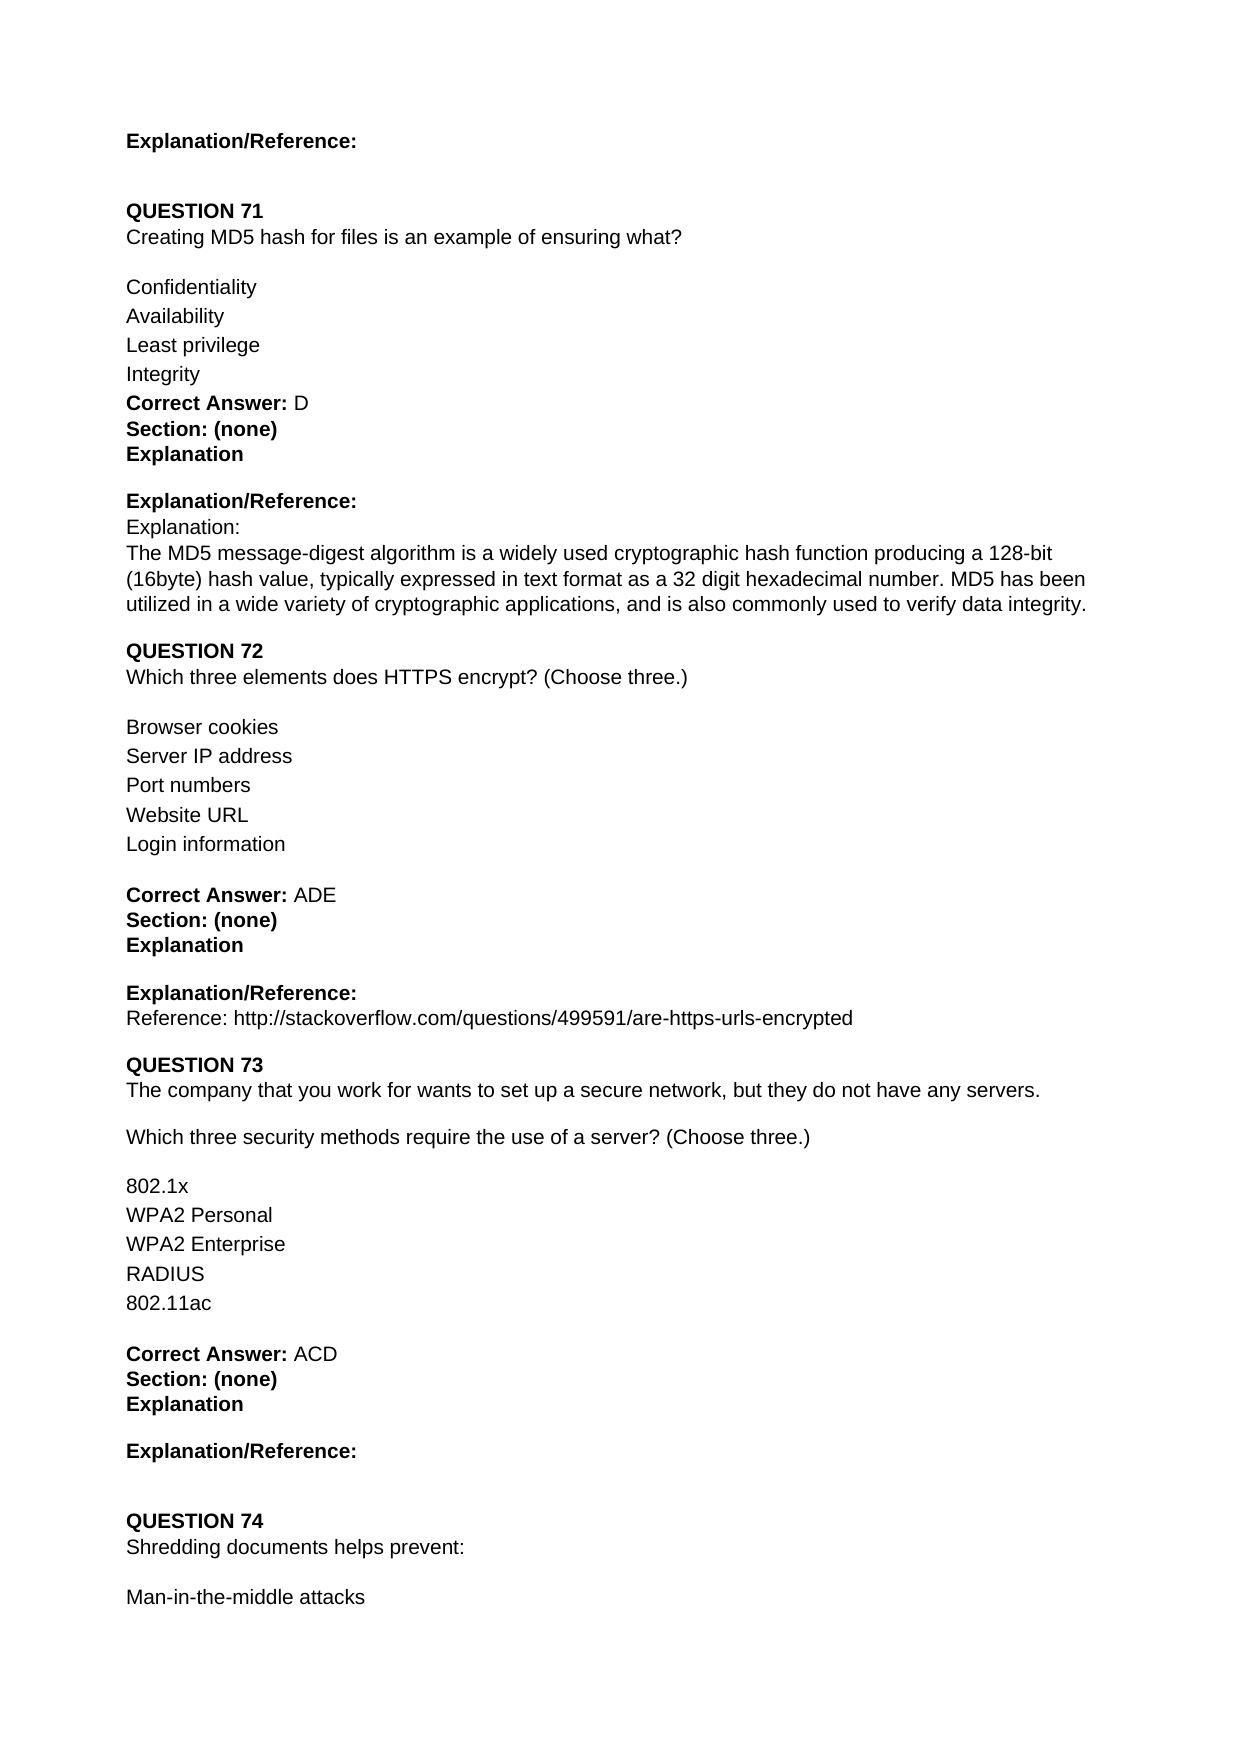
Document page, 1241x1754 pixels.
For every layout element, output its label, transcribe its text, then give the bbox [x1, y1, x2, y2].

text Explanation/Reference: [126, 129, 388, 153]
text QUESTION 74 [126, 1509, 388, 1533]
text 802.1x [126, 1174, 1115, 1198]
text 802.11ac [126, 1291, 1115, 1314]
text Which three elements does HTTPS encrypt? (Choose three.) [126, 665, 1115, 689]
text Explanation: [126, 515, 1115, 539]
text Section: (none) Explanation [126, 1367, 388, 1416]
text Login information [126, 832, 1115, 856]
text Shredding documents helps prevent: [126, 1534, 1115, 1558]
text Confidentiality [126, 274, 1115, 298]
text WPA2 Personal [126, 1203, 1115, 1227]
text Port numbers [126, 773, 1115, 797]
text Website URL [126, 802, 1115, 826]
text Section: (none) Explanation [126, 417, 388, 465]
text Correct Answer: ADE [126, 882, 388, 906]
text RADIUS [126, 1261, 1115, 1285]
text Explanation/Reference: [126, 489, 388, 513]
text The MD5 message-digest algorithm is a widely used cryptographic hash function producing a 128-bit (16byte) hash value, typically expressed in text format as a 32 digit hexadecimal number. MD5 has been utilized in a wide variety of cryptographic applications, and is also commonly used to verify data integrity. [126, 541, 1115, 616]
text Integrity [126, 362, 1115, 386]
text Availability [126, 304, 1115, 328]
text Browser cookies [126, 715, 1115, 739]
text Reference: http://stackoverflow.com/questions/499591/are-https-urls-encrypted [126, 1006, 1115, 1030]
text Explanation/Reference: [126, 980, 388, 1004]
text QUESTION 72 [126, 639, 388, 663]
text QUESTION 73 [126, 1053, 388, 1077]
text Man-in-the-middle attacks [126, 1584, 1115, 1608]
text Correct Answer: D [126, 391, 388, 415]
text Section: (none) Explanation [126, 908, 388, 957]
text QUESTION 71 [126, 199, 388, 223]
text Explanation/Reference: [126, 1439, 388, 1463]
text Correct Answer: ACD [126, 1341, 388, 1365]
text Creating MD5 hash for files is an example of ensuring what? [126, 224, 1115, 248]
text The company that you work for wants to set up a secure network, but they do not have any servers. Which three security methods require the use of a server? (Choose three.) [126, 1078, 1096, 1148]
text Server IP address [126, 744, 1115, 768]
text Least privilege [126, 333, 1115, 357]
text WPA2 Enterprise [126, 1232, 1115, 1256]
